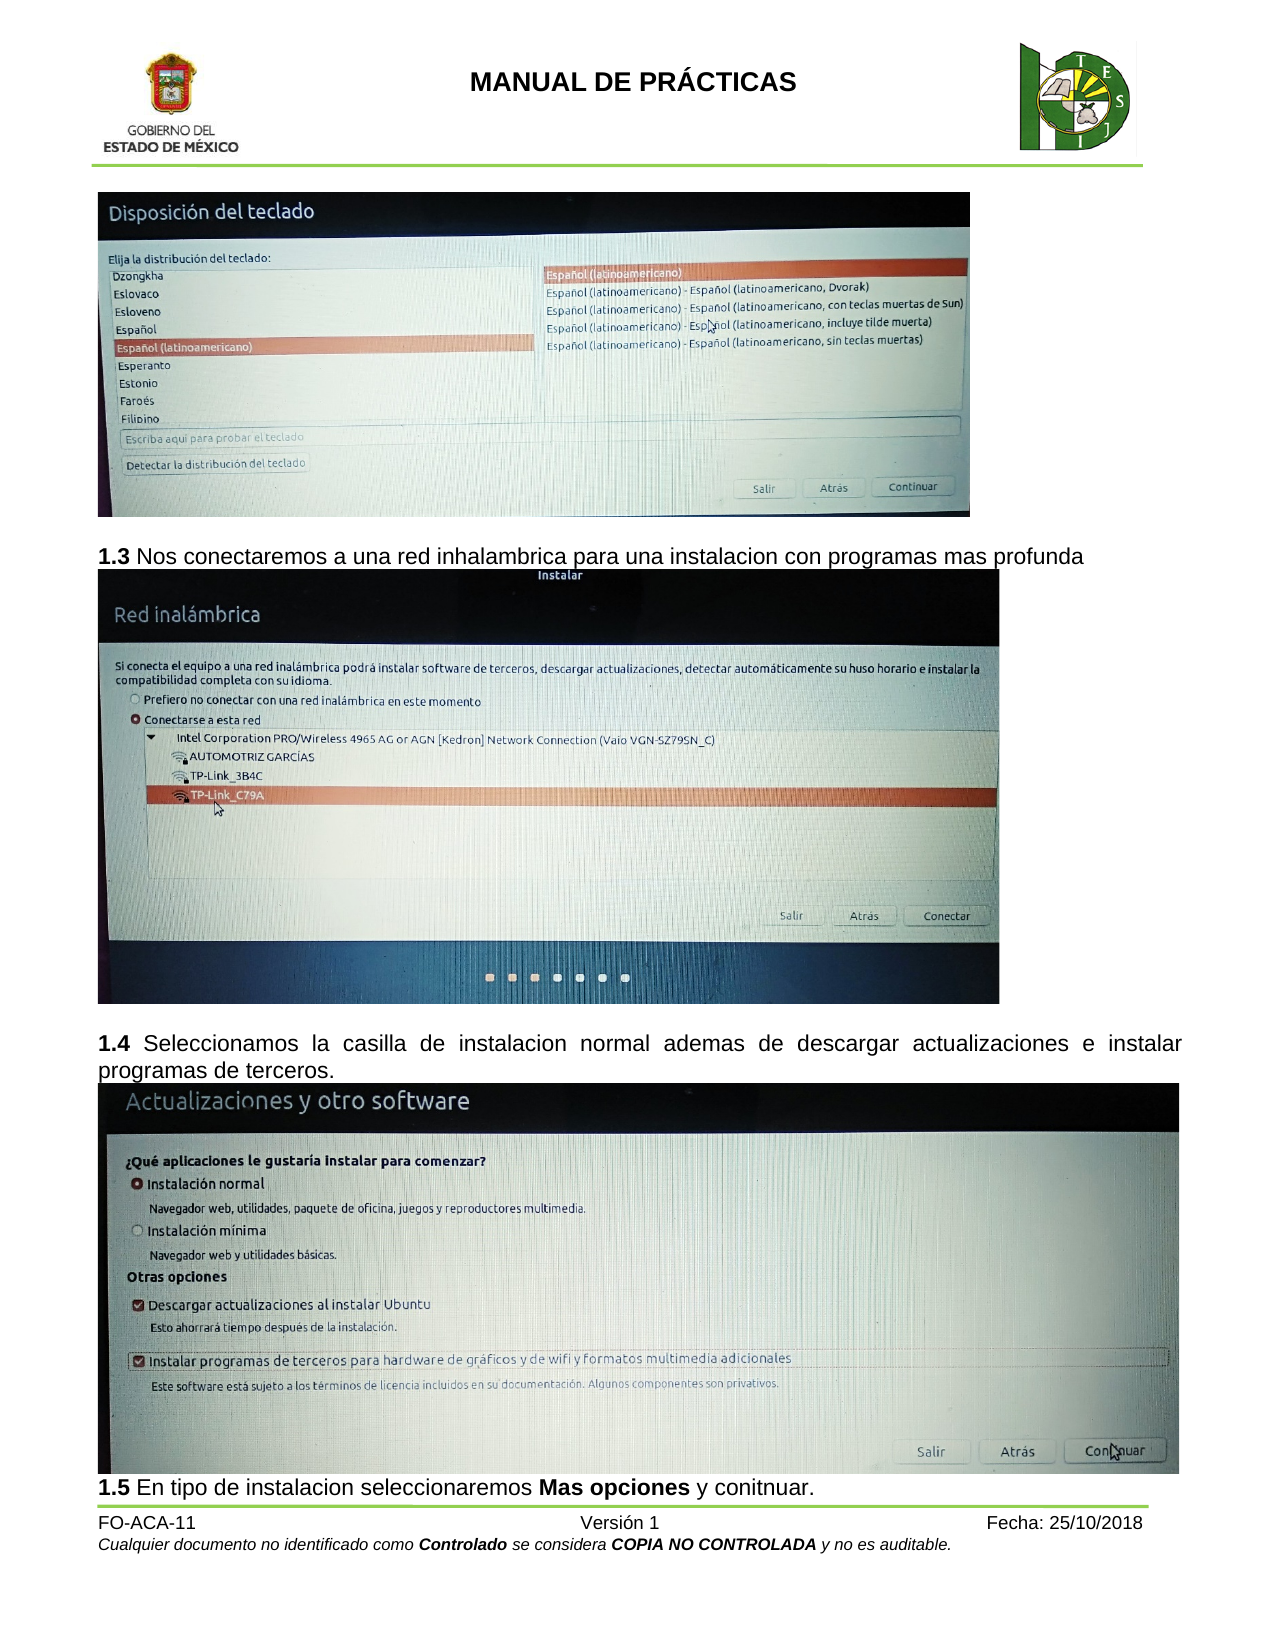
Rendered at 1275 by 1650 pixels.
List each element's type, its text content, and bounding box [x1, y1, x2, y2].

text 1.5 En tipo de instalacion seleccionaremos Mas opciones y conitnuar. [98, 1474, 1183, 1500]
picture [97, 569, 1000, 1004]
picture [1018, 41, 1137, 157]
text 1.4 Seleccionamos la casilla de instalacion normal ademas de descargar actualizaciones e instalar programas de terceros. [98, 1030, 1183, 1083]
picture [97, 192, 970, 517]
picture [95, 42, 241, 161]
text 1.3 Nos conectaremos a una red inhalambrica para una instalacion con programas mas profunda [98, 543, 1183, 569]
picture [97, 1083, 1180, 1474]
